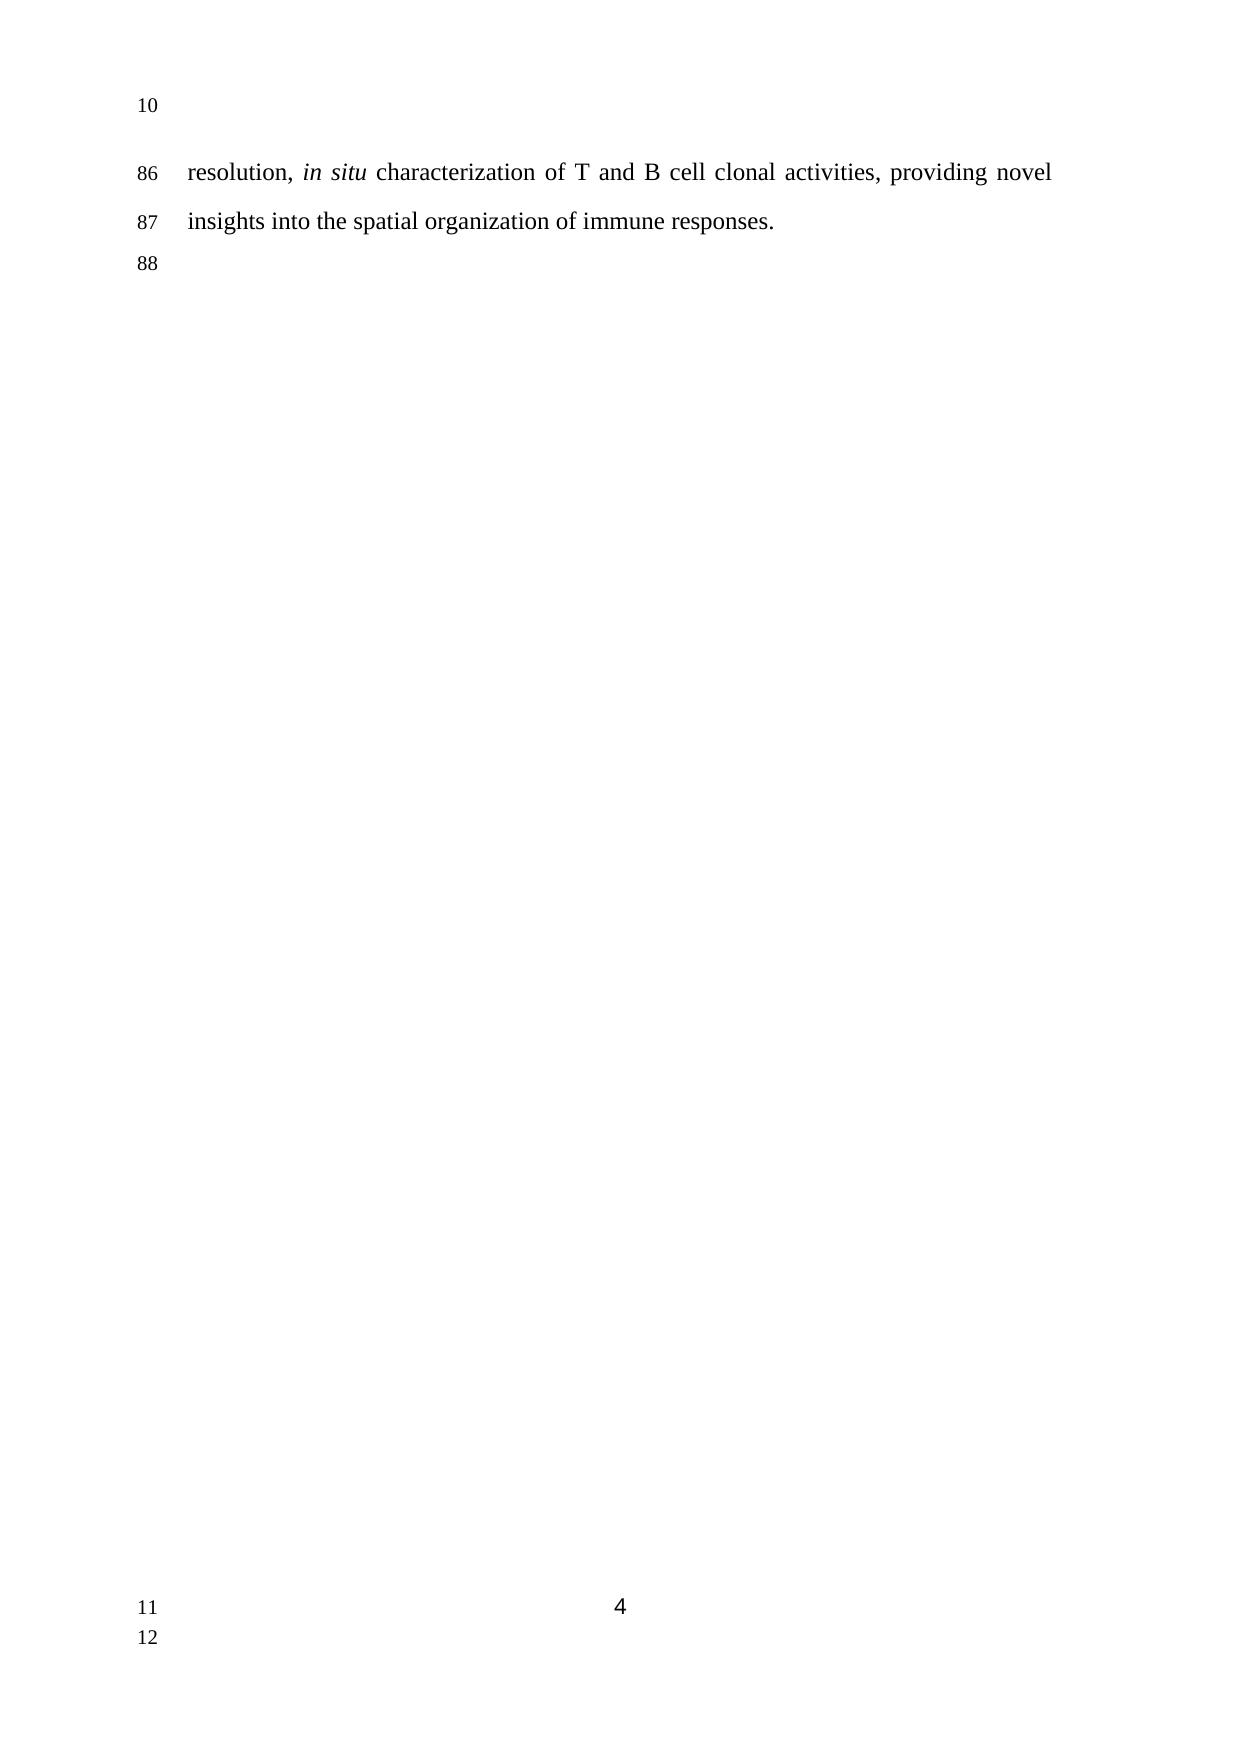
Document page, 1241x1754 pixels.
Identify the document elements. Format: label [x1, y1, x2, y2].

text [187, 156, 1053, 237]
